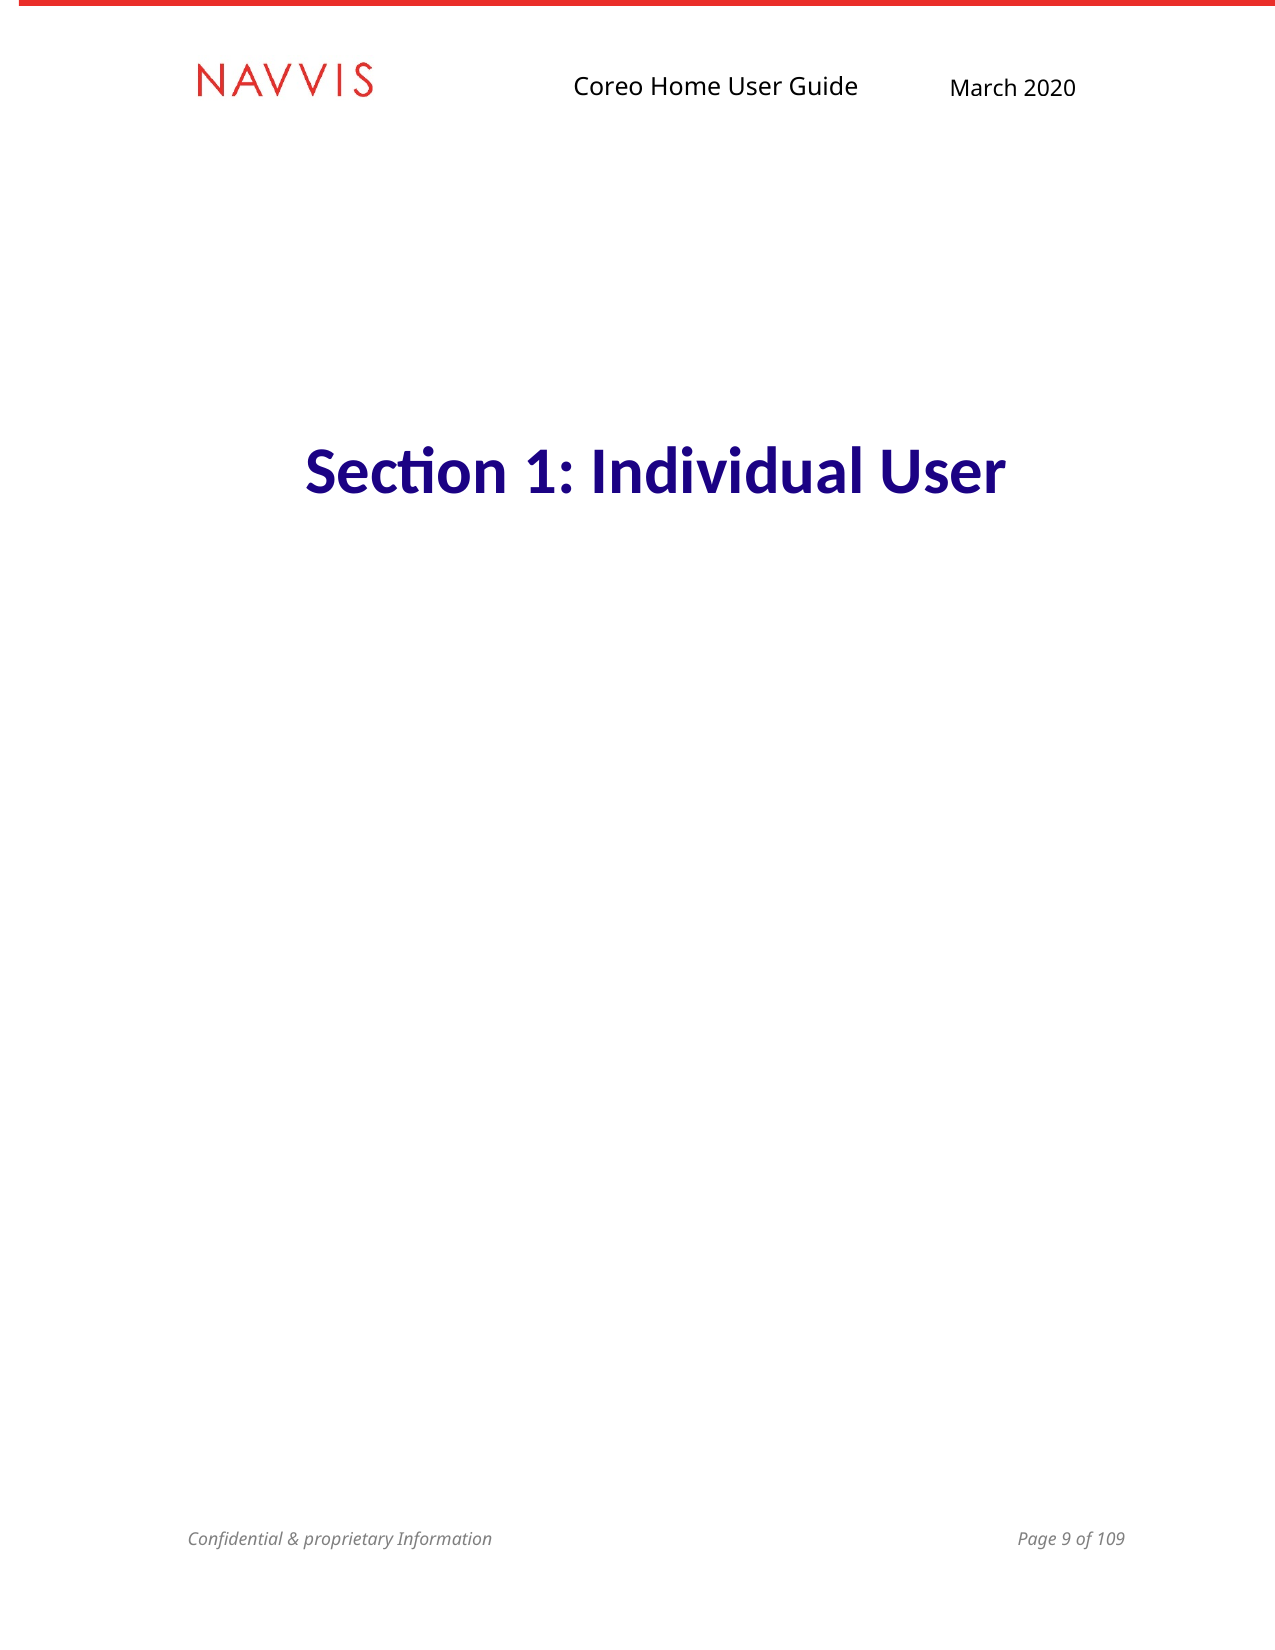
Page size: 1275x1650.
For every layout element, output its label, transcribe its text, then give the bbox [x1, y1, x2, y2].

title Section 1: Individual User [305, 429, 1087, 510]
picture [187, 55, 383, 104]
